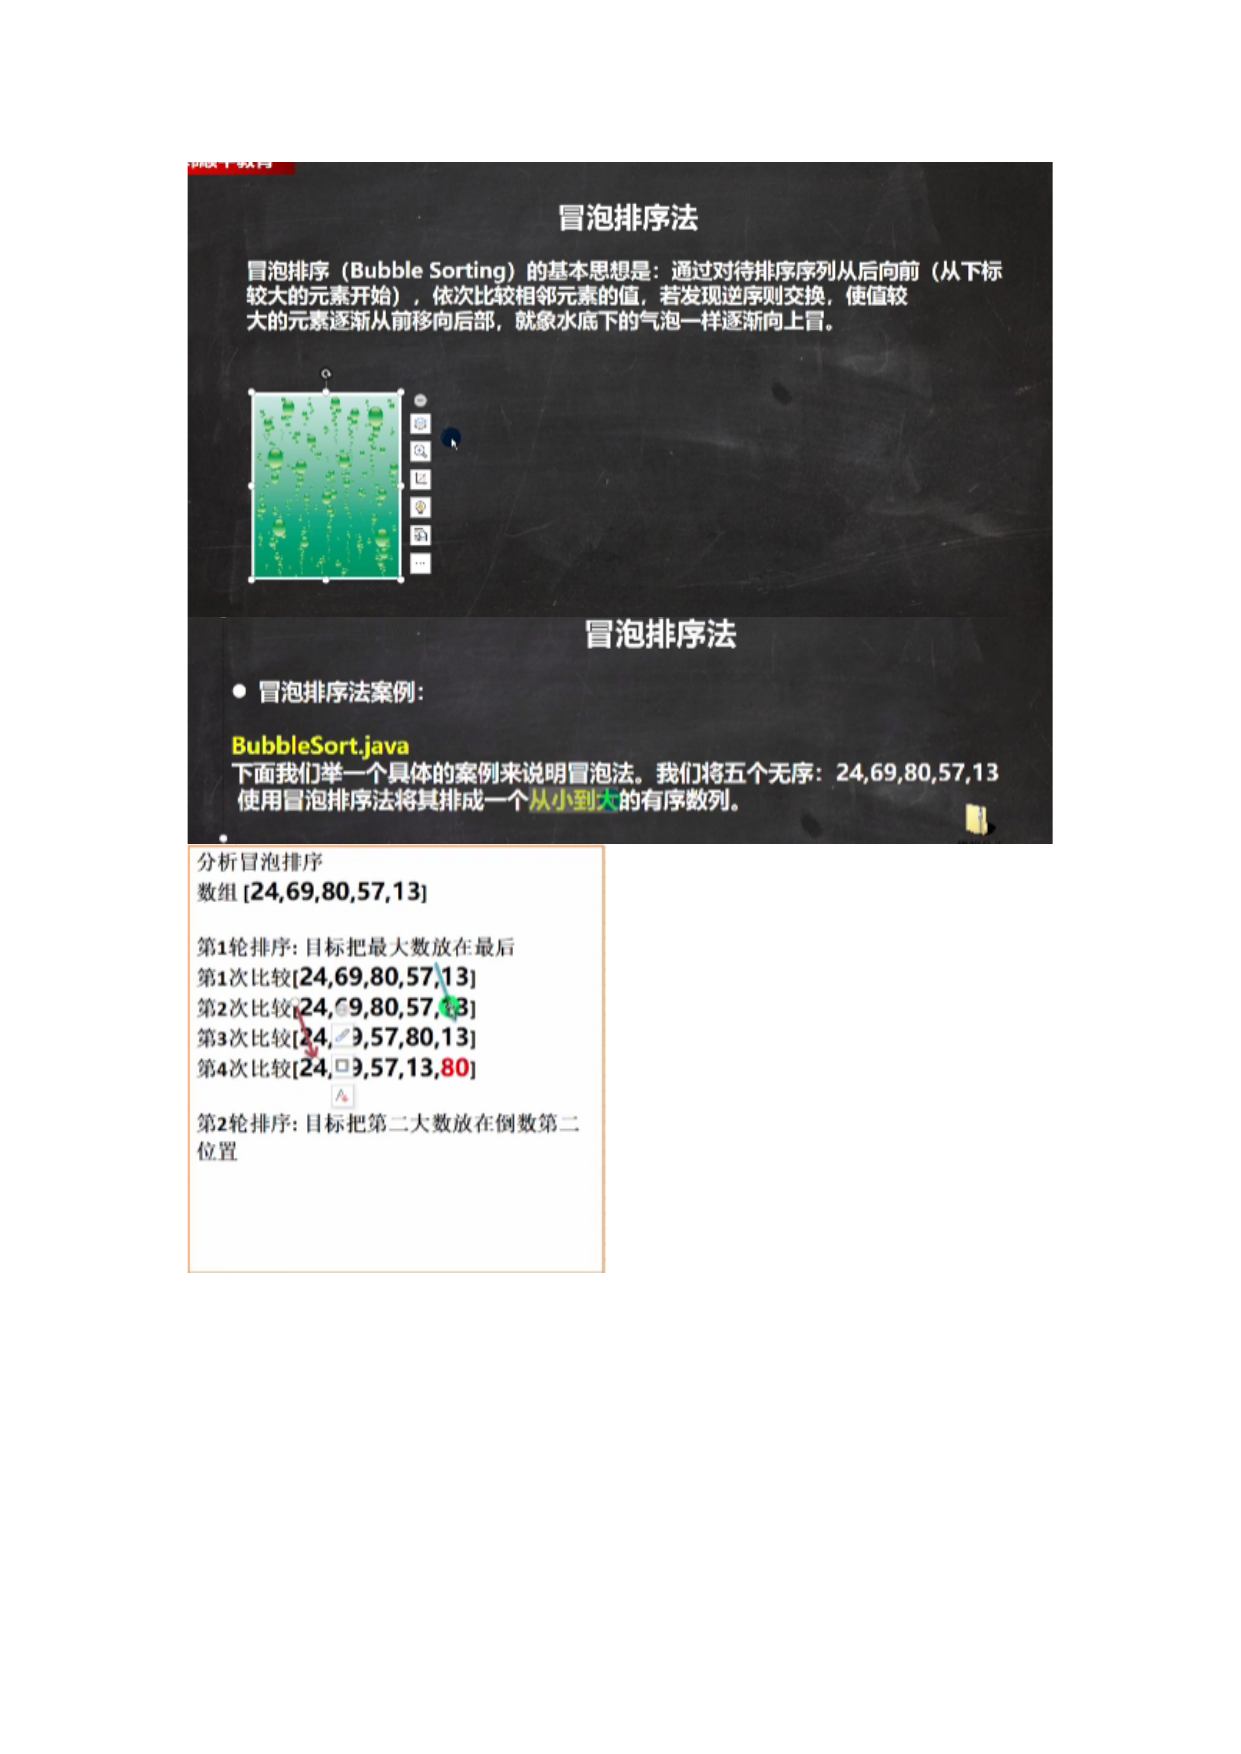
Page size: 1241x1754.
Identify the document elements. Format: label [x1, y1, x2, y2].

picture [187, 162, 1053, 1273]
